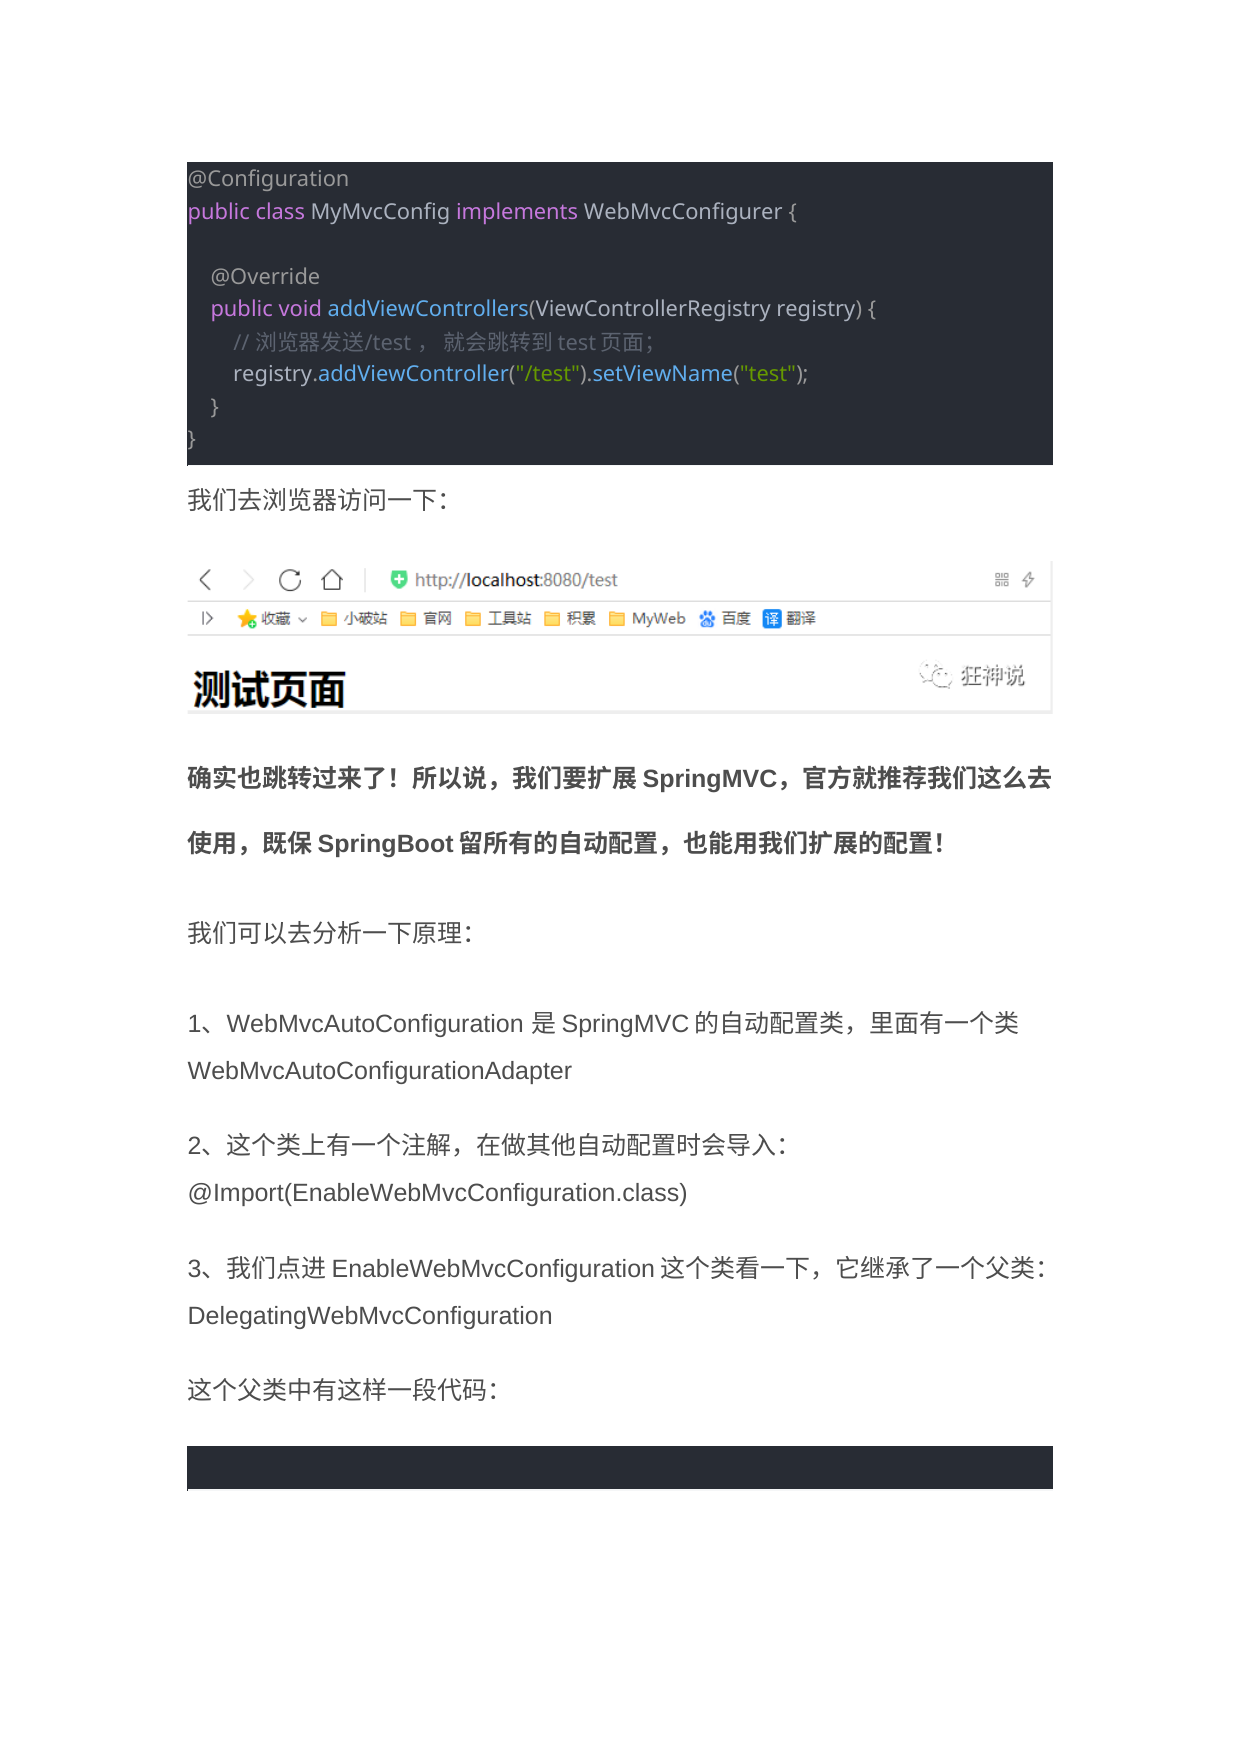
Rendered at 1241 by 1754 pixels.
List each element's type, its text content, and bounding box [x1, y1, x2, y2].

text public void addViewControllers(ViewControllerRegistry registry) { [187, 292, 1053, 324]
text 我们去浏览器访问一下： [187, 466, 1053, 531]
text 1、WebMvcAutoConfiguration 是 SpringMVC的自动配置类，里面有一个类WebMvcAutoConfigurationAdapter [187, 989, 1053, 1086]
text 确实也跳转过来了！所以说，我们要扩展SpringMVC，官方就推荐我们这么去使用，既保SpringBoot留所有的自动配置，也能用我们扩展的配置！ [187, 744, 1053, 874]
text // 浏览器发送/test ， 就会跳转到test页面； [187, 324, 1053, 357]
text registry.addViewController("/test").setViewName("test"); [187, 357, 1053, 389]
text public class MyMvcConfig implements WebMvcConfigurer { [187, 194, 1053, 227]
text 这个父类中有这样一段代码： [187, 1356, 1053, 1421]
text @Configuration [187, 162, 1053, 194]
text @Override [187, 259, 1053, 292]
text 我们可以去分析一下原理： [187, 899, 1053, 964]
text 3、我们点进EnableWebMvcConfiguration这个类看一下，它继承了一个父类：DelegatingWebMvcConfiguration [187, 1234, 1053, 1331]
picture [187, 561, 1053, 714]
text } [187, 389, 1053, 422]
text 2、这个类上有一个注解，在做其他自动配置时会导入：@Import(EnableWebMvcConfiguration.class) [187, 1111, 1053, 1209]
text } [187, 422, 1053, 466]
